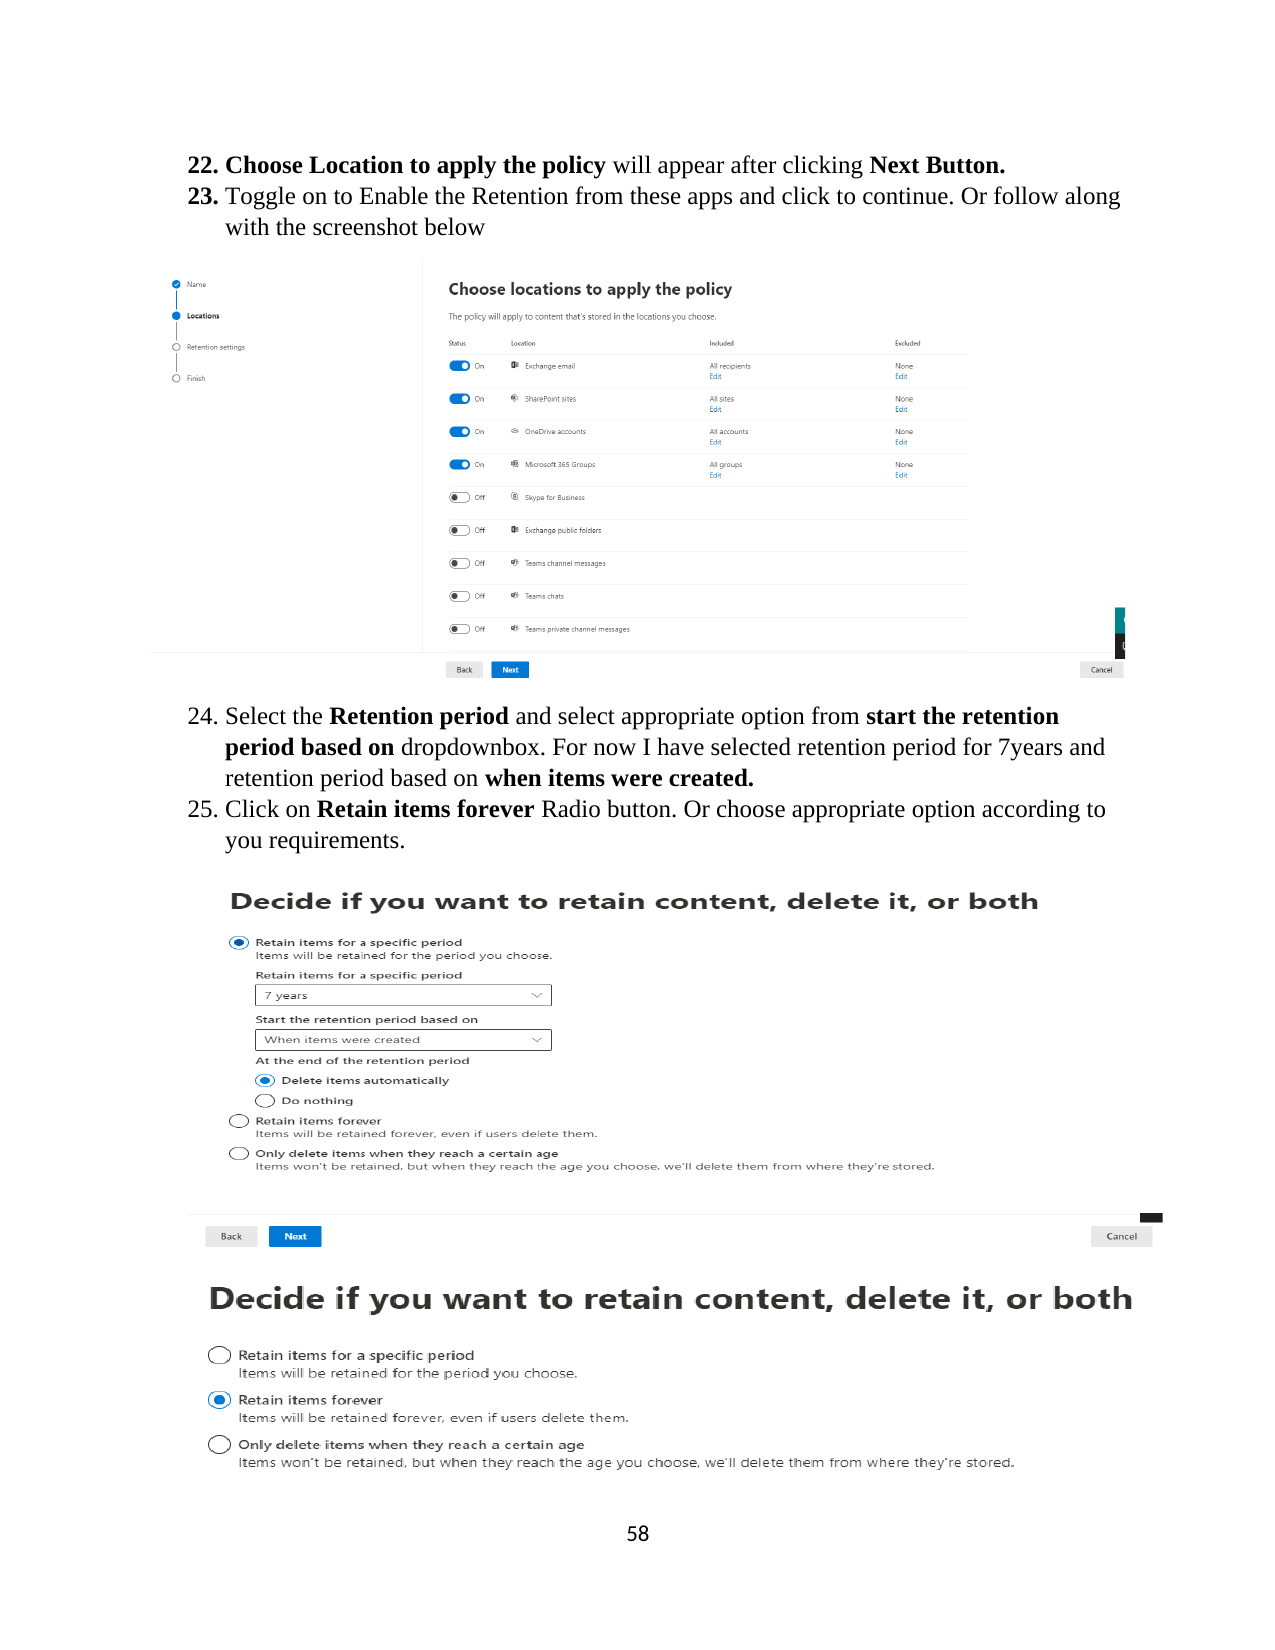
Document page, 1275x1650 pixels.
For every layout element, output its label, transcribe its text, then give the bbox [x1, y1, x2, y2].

picture [187, 1270, 1163, 1486]
list Select the Retention period and select appropriate option from start the retention period based on dropdownbox. For now I have selected retention period for 7years and retention period based on when items were created. [187, 701, 1125, 792]
list Click on Retain items forever Radio button. Or choose appropriate option according to you requirements. [187, 794, 1125, 854]
picture [150, 259, 1125, 682]
picture [187, 1213, 1163, 1251]
picture [187, 872, 1066, 1195]
list Choose Location to apply the policy will appear after clicking Next Button. [187, 150, 1125, 179]
list Toggle on to Enable the Retention from these apps and click to continue. Or follow along with the screenshot below [187, 181, 1125, 241]
